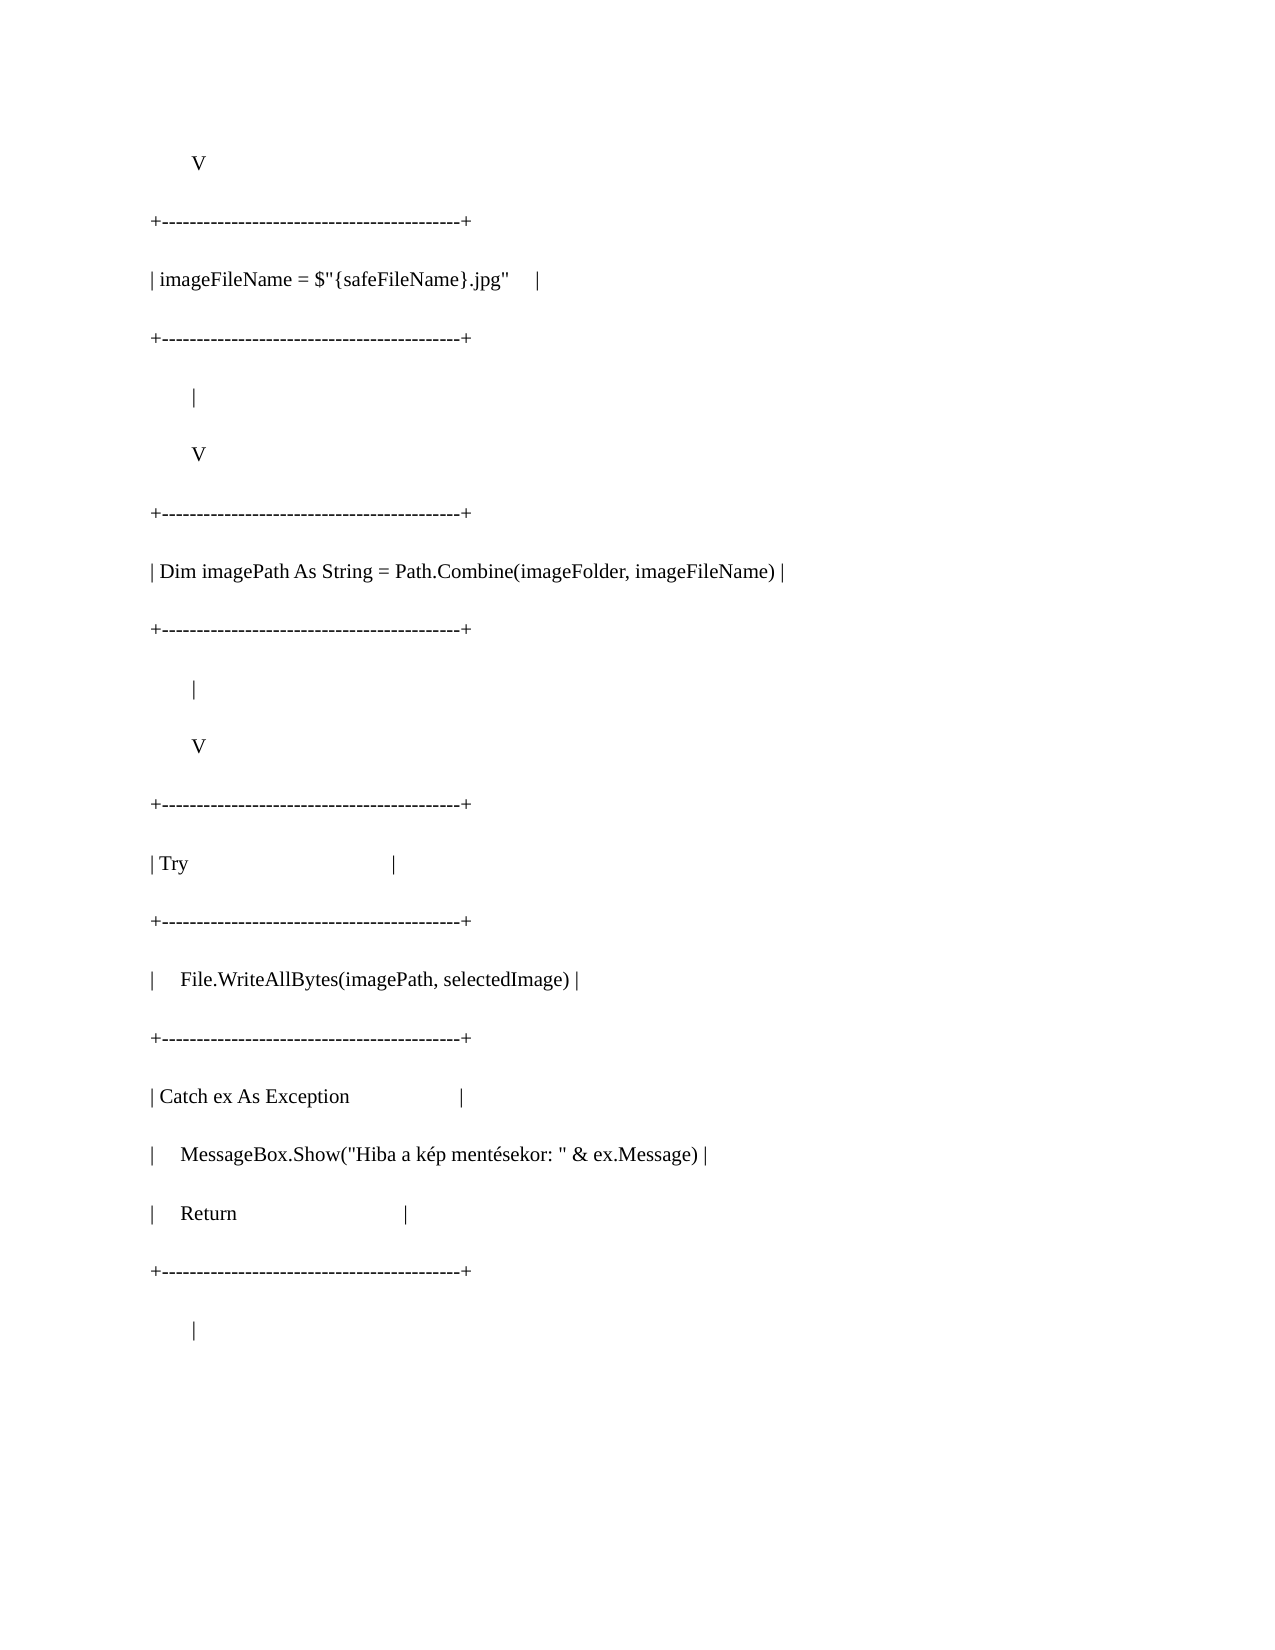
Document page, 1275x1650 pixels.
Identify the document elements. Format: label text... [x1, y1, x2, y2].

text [150, 208, 1125, 233]
text V [150, 150, 1125, 175]
text +-------------------------------------------+ [150, 1025, 1125, 1050]
text +-------------------------------------------+ [150, 500, 1125, 525]
text | [150, 675, 1125, 700]
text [150, 1258, 1125, 1283]
text | [150, 383, 1125, 408]
text V [150, 442, 1125, 467]
text | MessageBox.Show("Hiba a kép mentésekor: " & ex.Message) | [150, 1142, 1125, 1167]
text | Return | [150, 1200, 1125, 1225]
text +-------------------------------------------+ [150, 908, 1125, 933]
text | Catch ex As Exception | [150, 1083, 1125, 1108]
text +-------------------------------------------+ [150, 792, 1125, 817]
text | imageFileName = $"{safeFileName}.jpg" | [150, 267, 1125, 292]
text | [150, 1317, 1125, 1342]
text | Dim imagePath As String = Path.Combine(imageFolder, imageFileName) | [150, 558, 1125, 583]
text V [150, 733, 1125, 758]
text | File.WriteAllBytes(imagePath, selectedImage) | [150, 967, 1125, 992]
text +-------------------------------------------+ [150, 617, 1125, 642]
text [150, 325, 1125, 350]
text | Try | [150, 850, 1125, 875]
